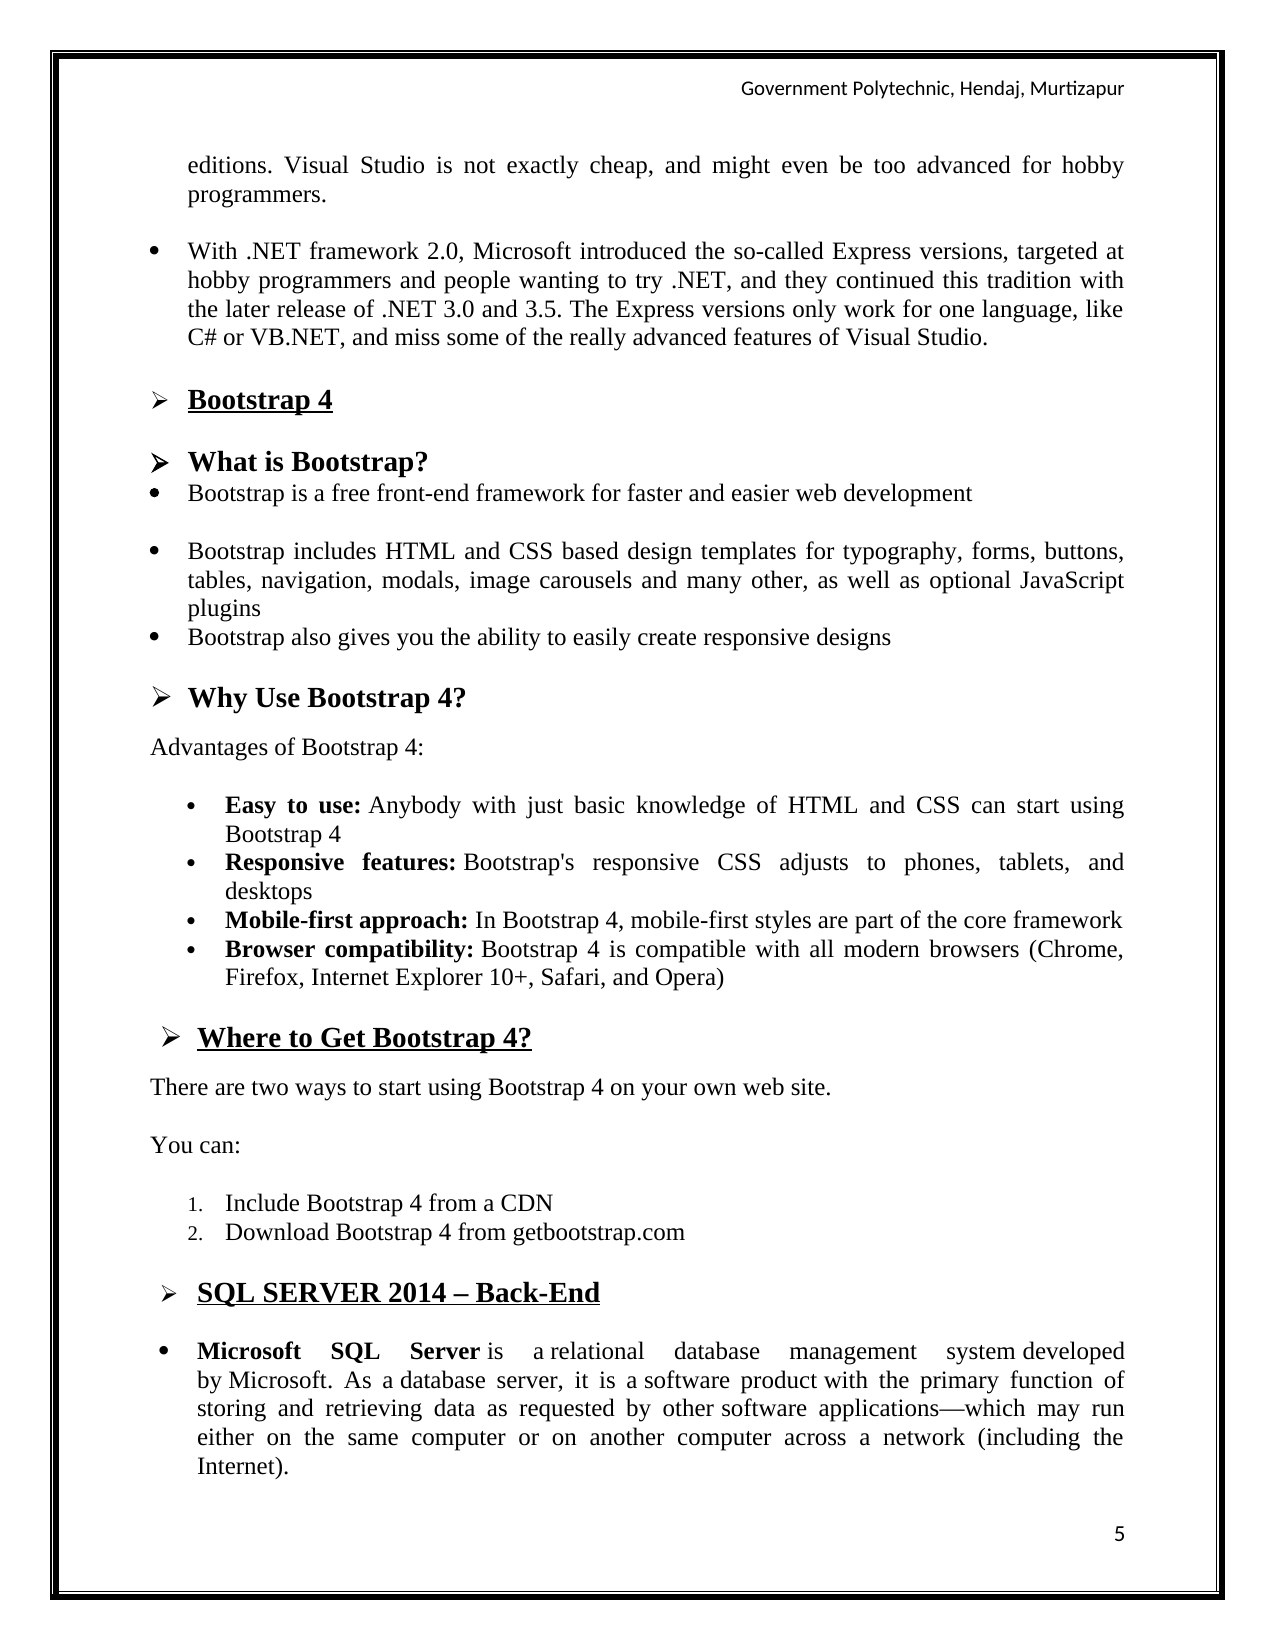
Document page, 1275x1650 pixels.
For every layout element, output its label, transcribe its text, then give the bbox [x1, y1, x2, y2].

list What is Bootstrap? [150, 444, 1125, 478]
list Microsoft SQL Server is a relational database management system developed by Microsoft. As a database server, it is a software product with the primary function of storing and retrieving data as requested by other software applications—which may run either on the same computer or on another computer across a network (including the Internet). [159, 1336, 1125, 1480]
list With .NET framework 2.0, Microsoft introduced the so-called Express versions, targeted at hobby programmers and people wanting to try .NET, and they continued this tradition with the later release of .NET 3.0 and 3.5. The Express versions only work for one language, like C# or VB.NET, and miss some of the really advanced features of Visual Studio. [150, 236, 1125, 351]
list Bootstrap 4 [150, 382, 1125, 416]
list Bootstrap includes HTML and CSS based design templates for typography, forms, buttons, tables, navigation, modals, image carousels and many other, as well as optional JavaScript plugins [150, 536, 1125, 622]
subtitle Where to Get Bootstrap 4? [159, 1020, 1125, 1054]
text Advantages of Bootstrap 4: [150, 732, 1125, 761]
list Download Bootstrap 4 from getbootstrap.com [187, 1217, 1125, 1246]
list Bootstrap is a free front-end framework for faster and easier web development [150, 478, 1125, 507]
list Include Bootstrap 4 from a CDN [187, 1188, 1125, 1217]
text There are two ways to start using Bootstrap 4 on your own web site. [150, 1072, 1125, 1101]
list Responsive features: Bootstrap's responsive CSS adjusts to phones, tablets, and desktops [187, 847, 1125, 905]
list Bootstrap also gives you the ability to easily create responsive designs [150, 622, 1125, 651]
list SQL SERVER 2014 – Back-End [159, 1275, 1125, 1308]
list Mobile-first approach: In Bootstrap 4, mobile-first styles are part of the core framework [187, 905, 1125, 934]
list Browser compatibility: Bootstrap 4 is compatible with all modern browsers (Chrome, Firefox, Internet Explorer 10+, Safari, and Opera) [187, 934, 1125, 991]
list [150, 150, 1125, 207]
list Easy to use: Anybody with just basic knowledge of HTML and CSS can start using Bootstrap 4 [187, 790, 1125, 847]
subtitle Why Use Bootstrap 4? [150, 680, 1125, 714]
text You can: [150, 1130, 1125, 1159]
